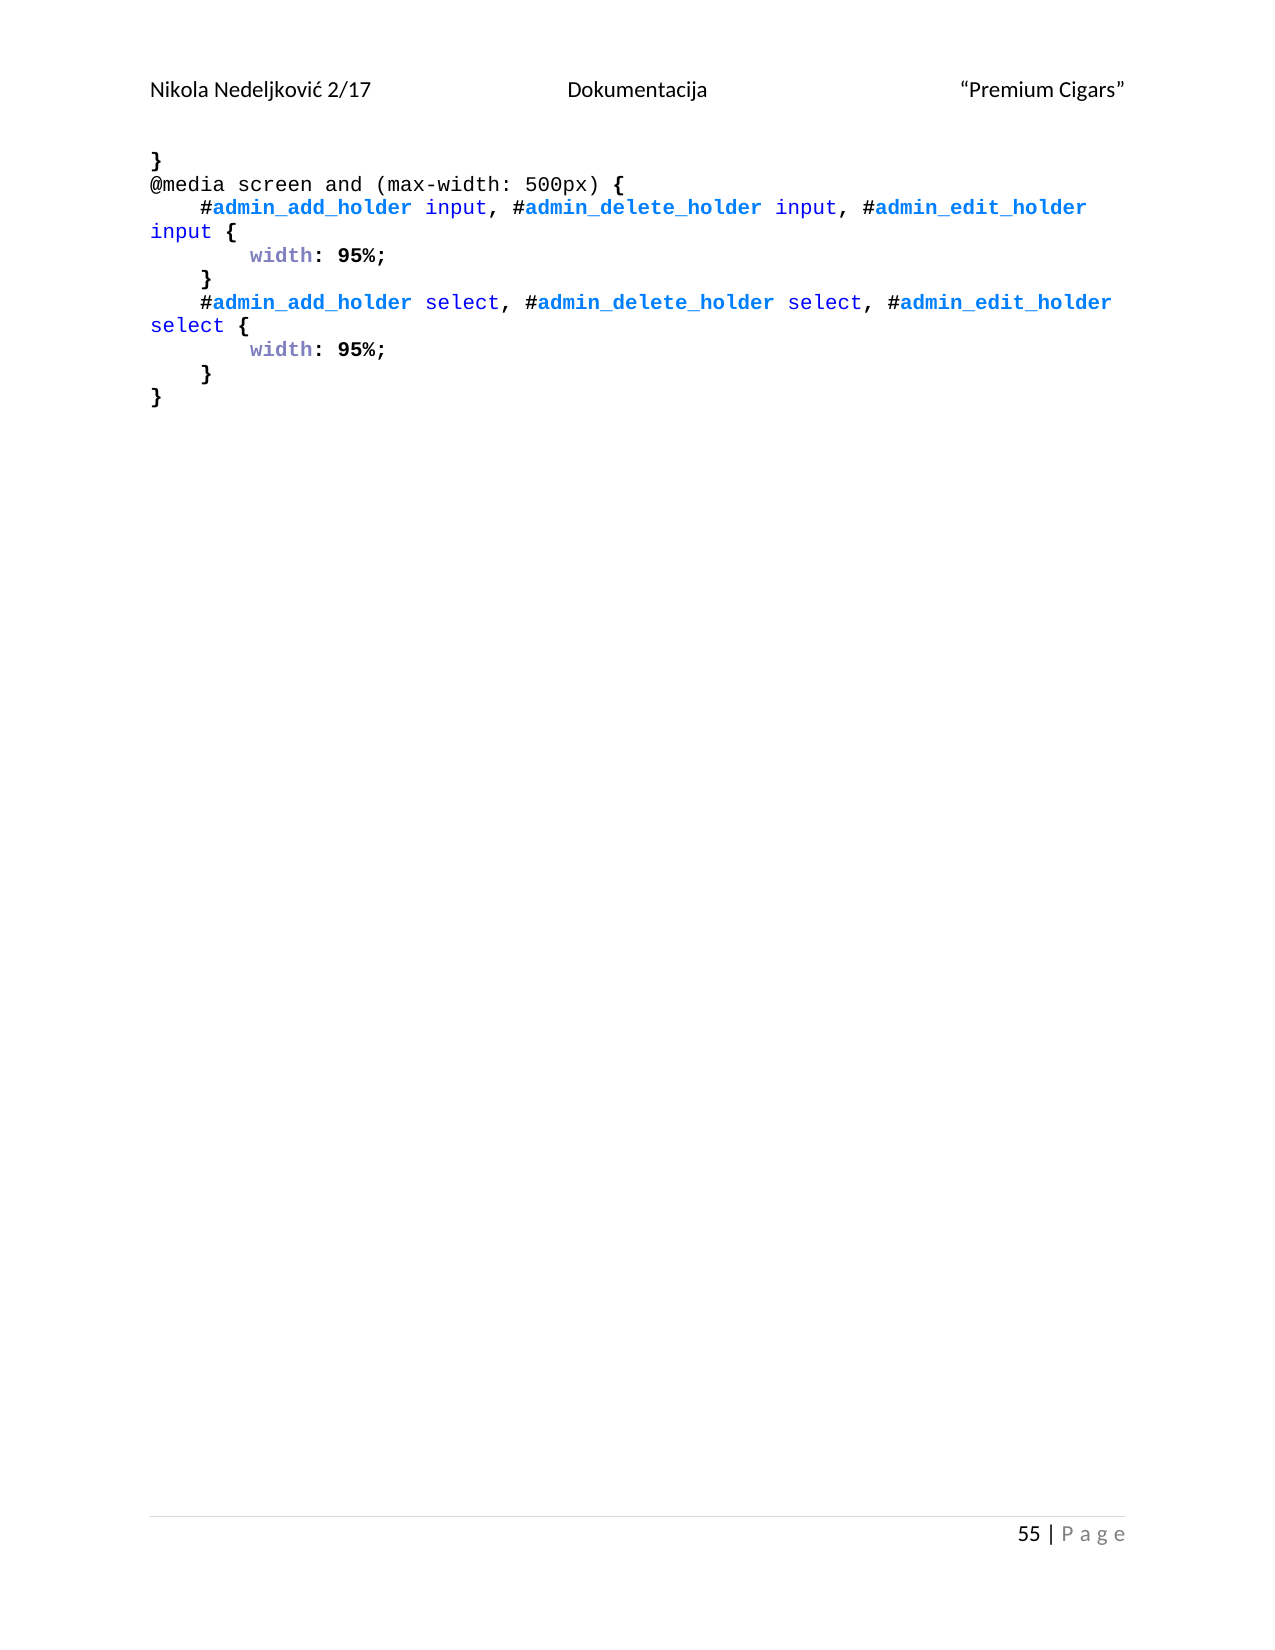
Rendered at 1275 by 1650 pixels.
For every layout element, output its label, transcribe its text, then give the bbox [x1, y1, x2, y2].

text } [150, 268, 1125, 292]
text } [150, 386, 1125, 410]
text #admin_add_holder input, #admin_delete_holder input, #admin_edit_holder input { [150, 197, 1125, 244]
text } [150, 150, 1125, 174]
text width: 95%; [150, 339, 1125, 363]
text @media screen and (max-width: 500px) { [150, 174, 1125, 197]
text width: 95%; [150, 244, 1125, 268]
text #admin_add_holder select, #admin_delete_holder select, #admin_edit_holder select { [150, 292, 1125, 339]
text } [150, 363, 1125, 386]
